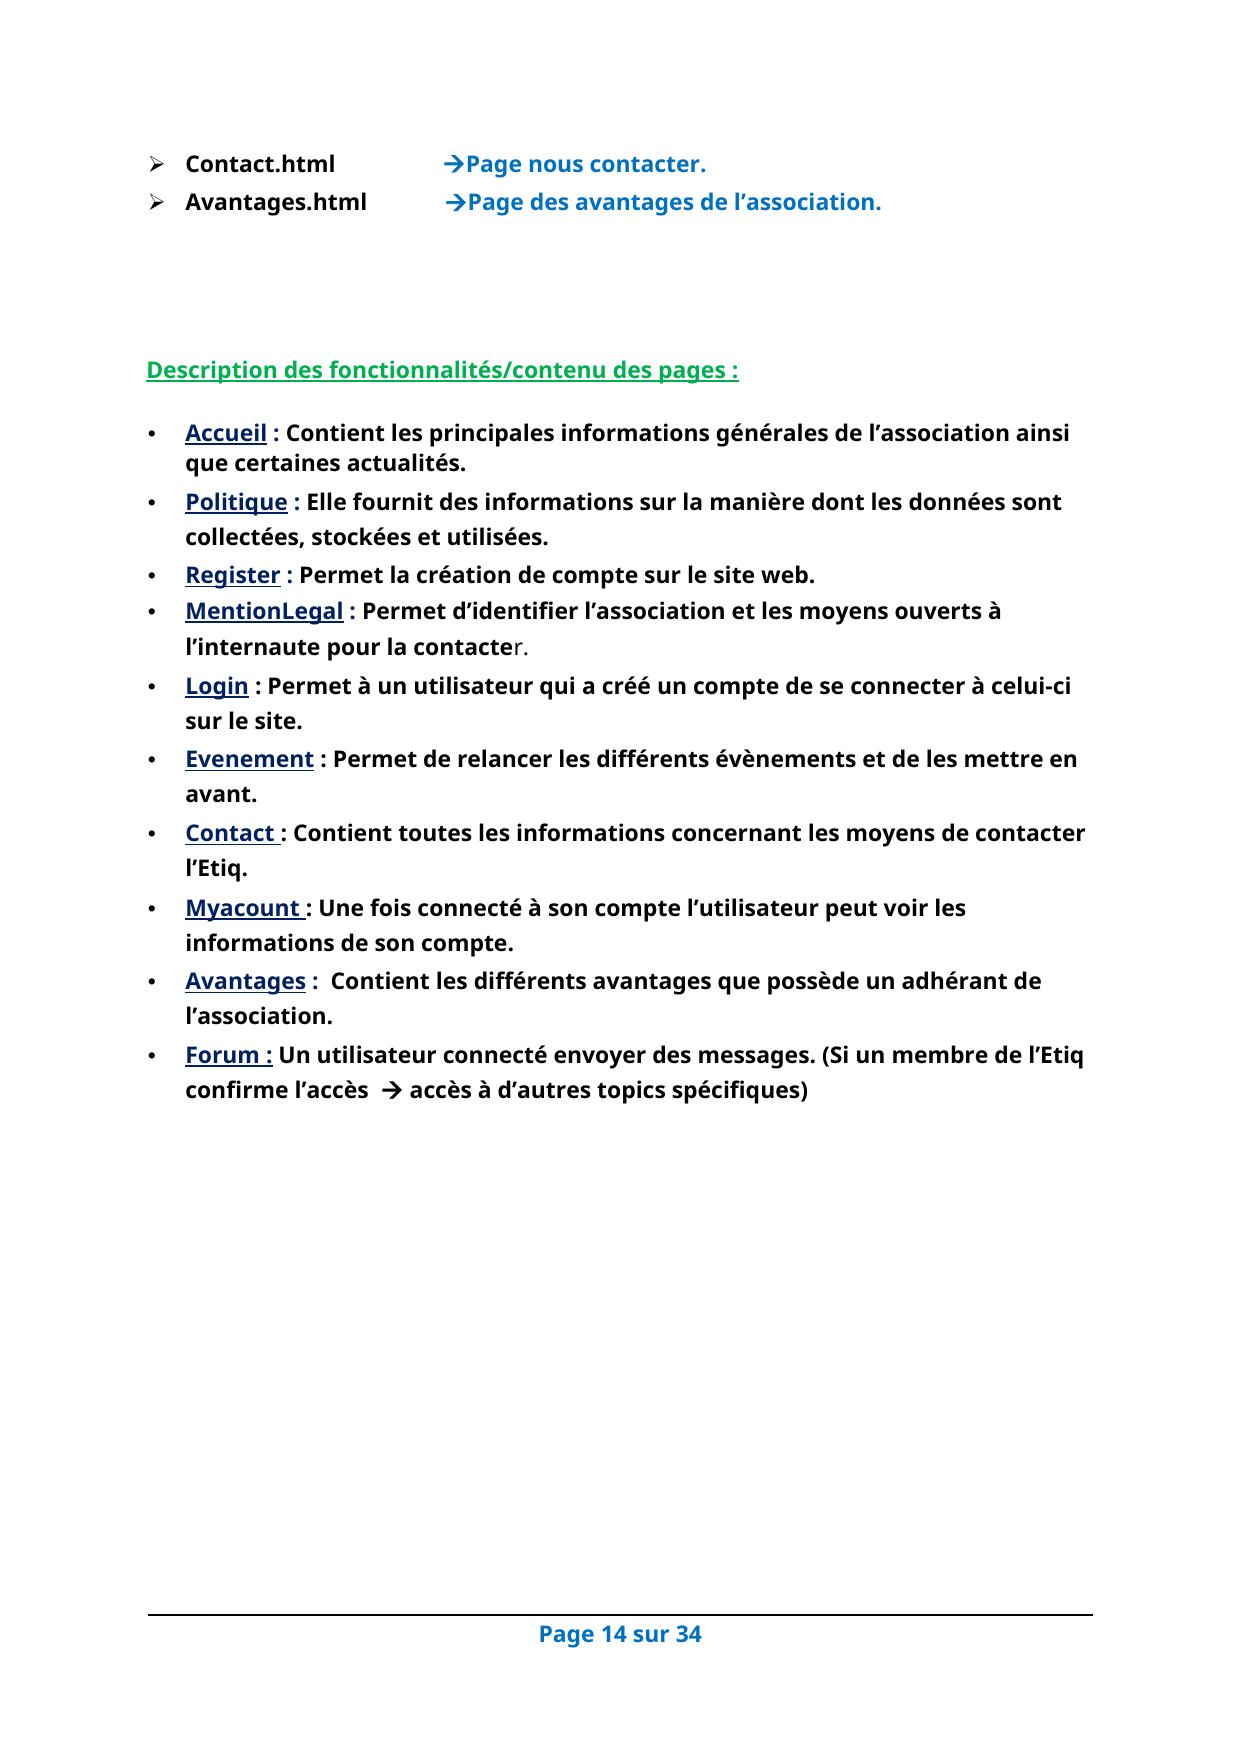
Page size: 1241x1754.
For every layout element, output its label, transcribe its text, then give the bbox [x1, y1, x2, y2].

list Forum : Un utilisateur connecté envoyer des messages. (Si un membre de l’Etiq confirme l’accès accès à d’autres topics spécifiques) [148, 1039, 1093, 1105]
list Myacount : Une fois connecté à son compte l’utilisateur peut voir les informations de son compte. [148, 892, 1093, 958]
list Avantages.html Page des avantages de l’association. [148, 186, 1093, 218]
list Contact.html Page nous contacter. [148, 148, 1093, 179]
list Avantages : Contient les différents avantages que possède un adhérant de l’association. [148, 965, 1093, 1031]
list Evenement : Permet de relancer les différents évènements et de les mettre en avant. [148, 743, 1093, 809]
list Contact : Contient toutes les informations concernant les moyens de contacter l’Etiq. [148, 817, 1093, 884]
list Politique : Elle fournit des informations sur la manière dont les données sont collectées, stockées et utilisées. [148, 486, 1093, 552]
list Accueil : Contient les principales informations générales de l’association ainsi que certaines actualités. [148, 417, 1093, 478]
list Register : Permet la création de compte sur le site web. [148, 559, 1093, 590]
list MentionLegal : Permet d’identifier l’association et les moyens ouverts à l’internaute pour la contacter. [148, 595, 1093, 662]
list Login : Permet à un utilisateur qui a créé un compte de se connecter à celui-ci sur le site. [148, 669, 1093, 736]
text Description des fonctionnalités/contenu des pages : [146, 353, 1093, 385]
